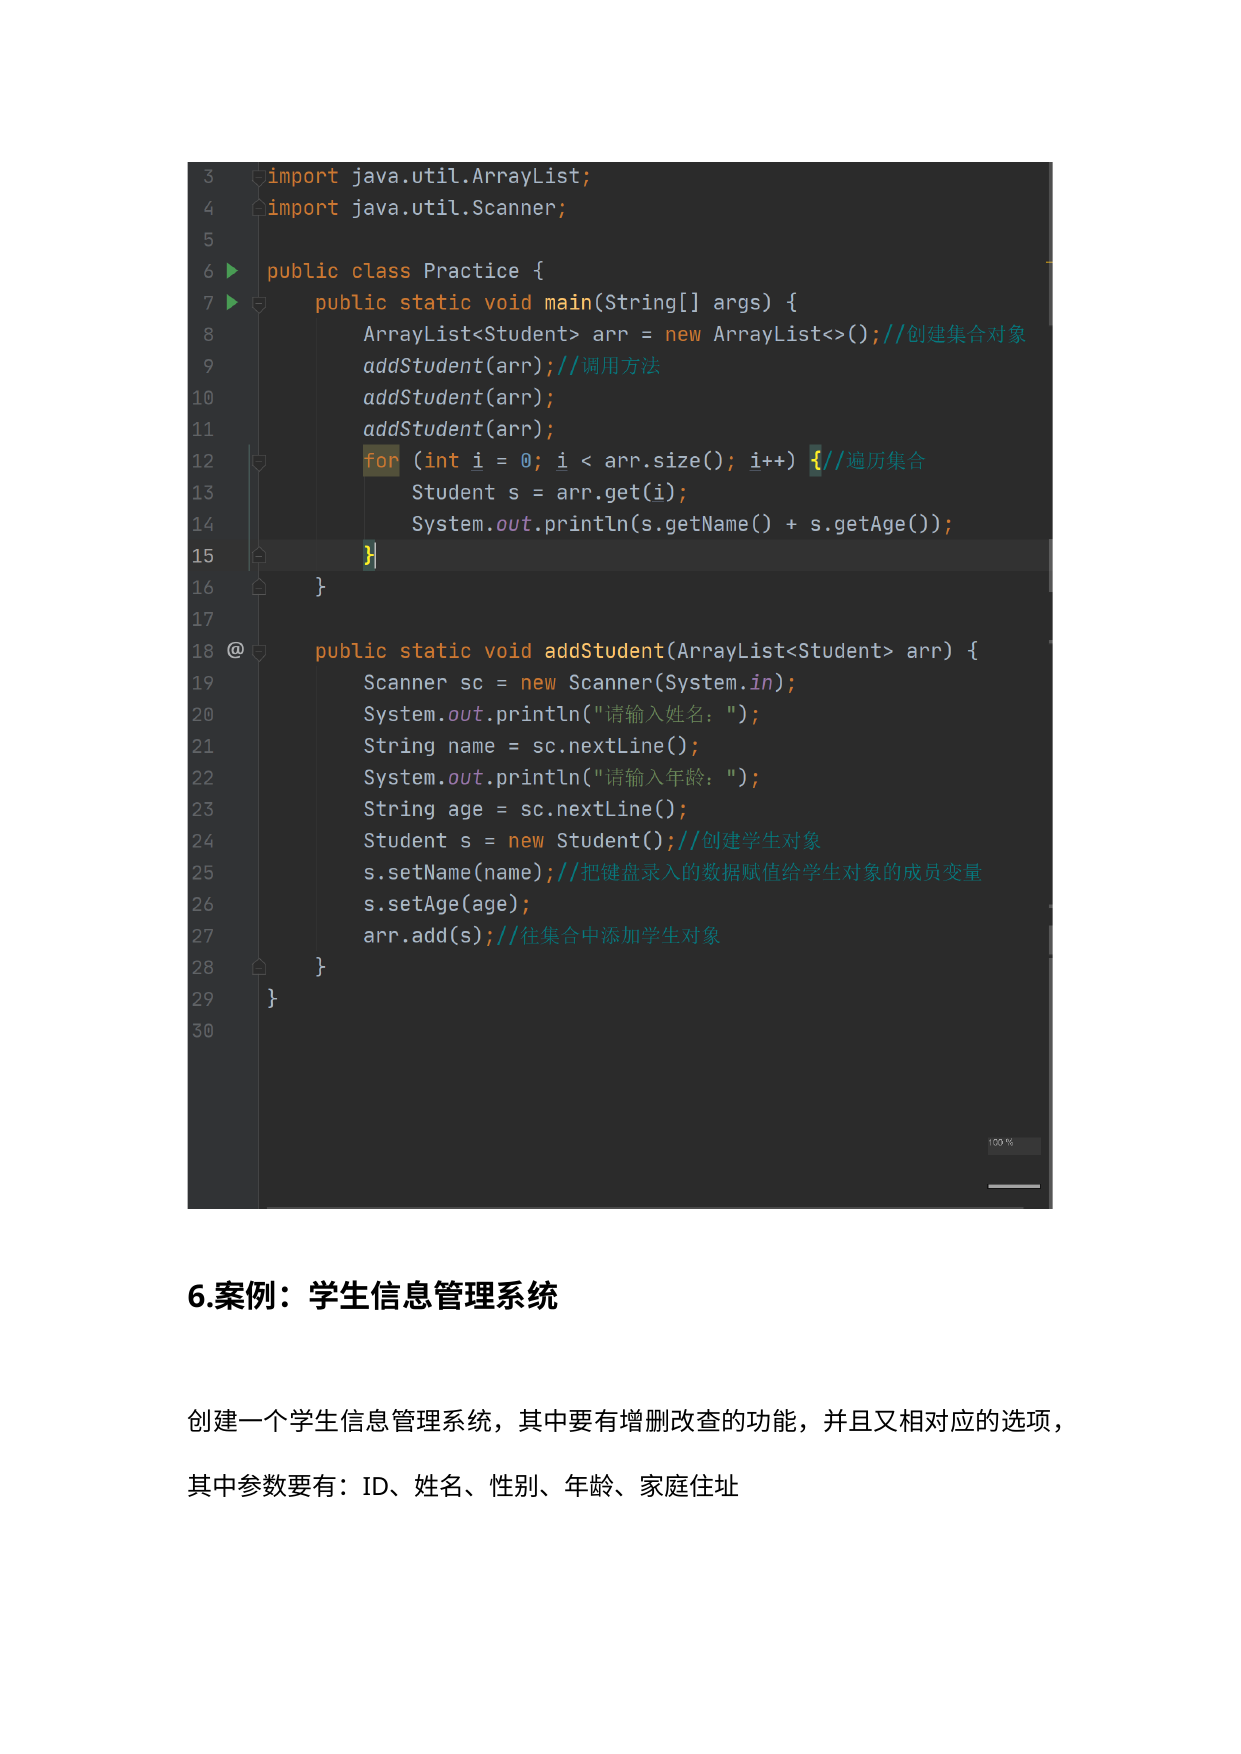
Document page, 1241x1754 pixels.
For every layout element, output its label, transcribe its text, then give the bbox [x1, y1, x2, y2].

text 创建一个学生信息管理系统，其中要有增删改查的功能，并且又相对应的选项，其中参数要有：ID、姓名、性别、年龄、家庭住址 [187, 1387, 1053, 1517]
picture [187, 162, 1053, 1209]
subtitle 6.案例：学生信息管理系统 [187, 1262, 1053, 1327]
